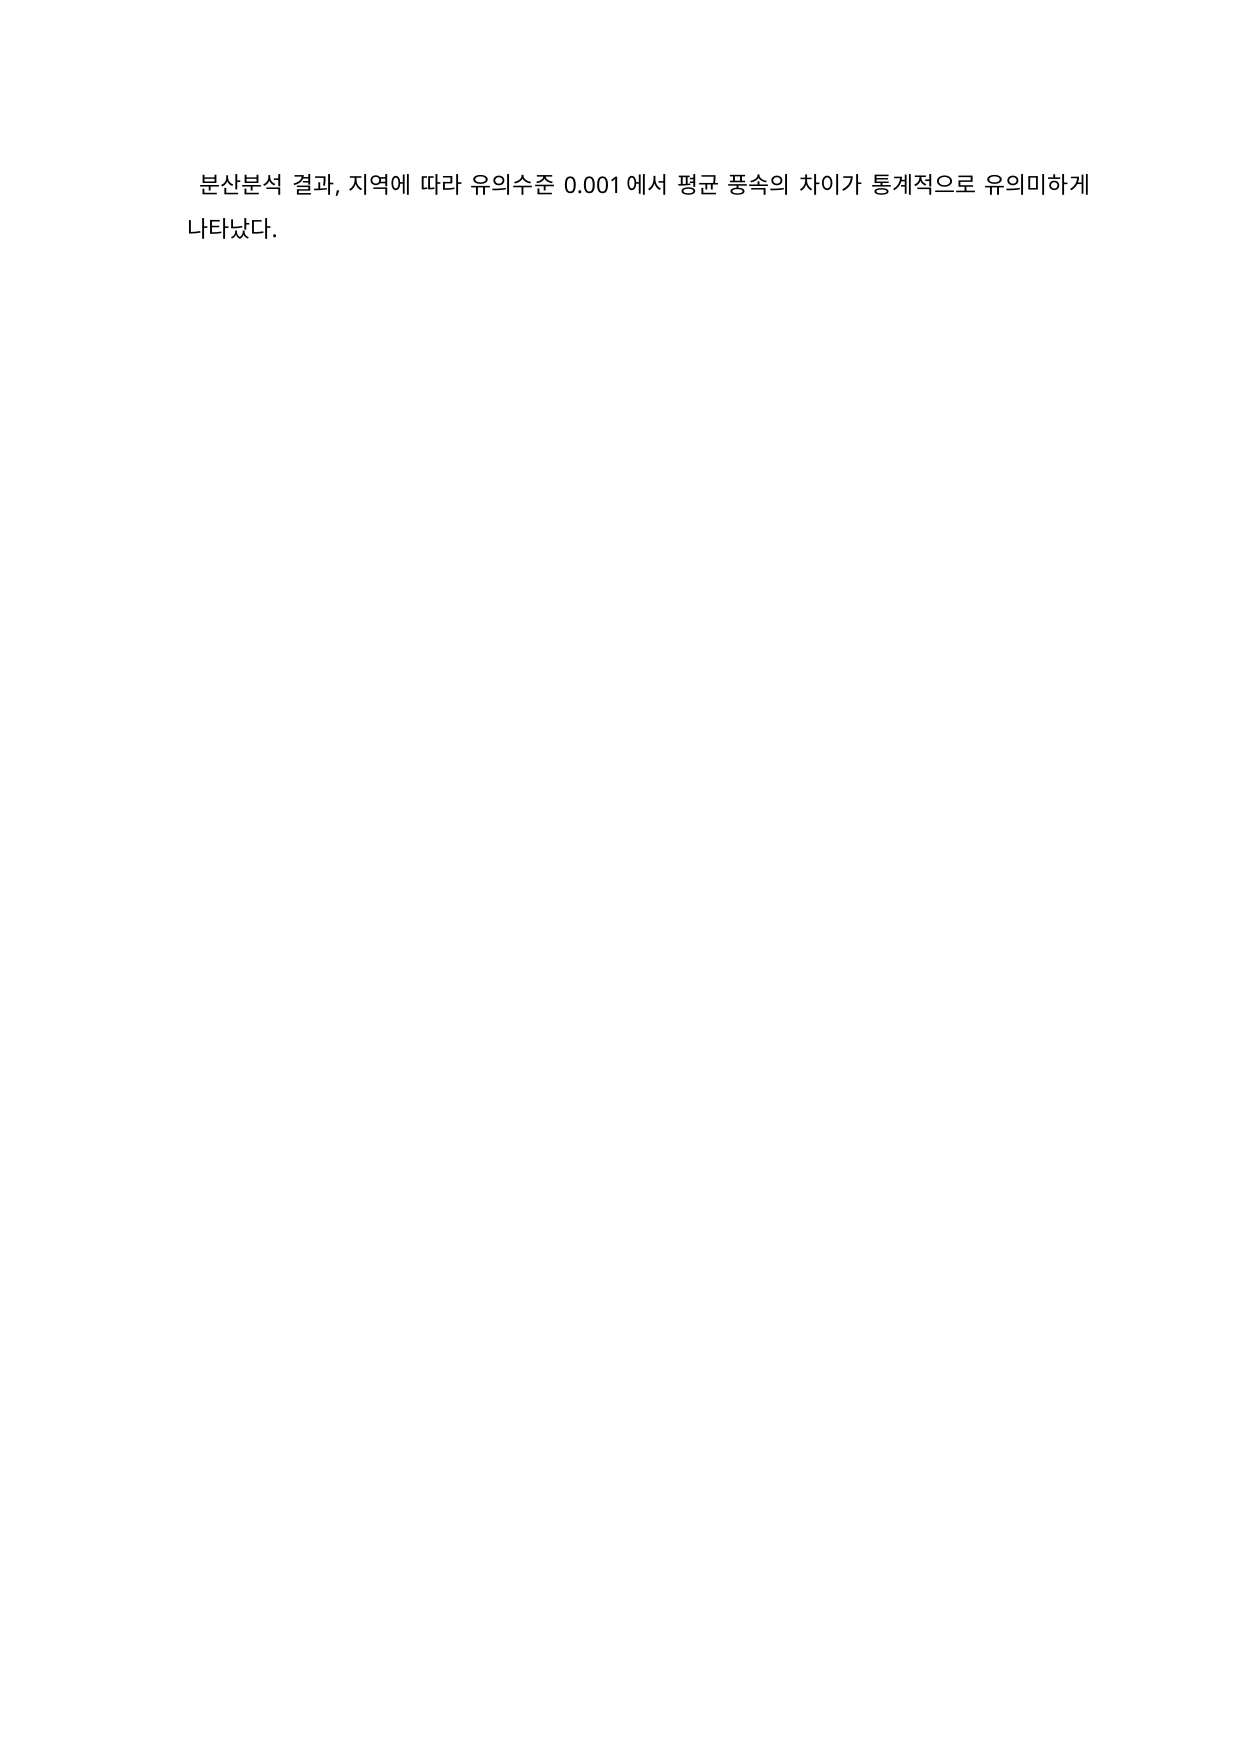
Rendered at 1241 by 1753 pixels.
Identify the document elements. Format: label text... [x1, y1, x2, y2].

text 분산분석 결과, 지역에 따라 유의수준 0.001에서 평균 풍속의 차이가 통계적으로 유의미하게 나타났다. [187, 167, 1090, 244]
